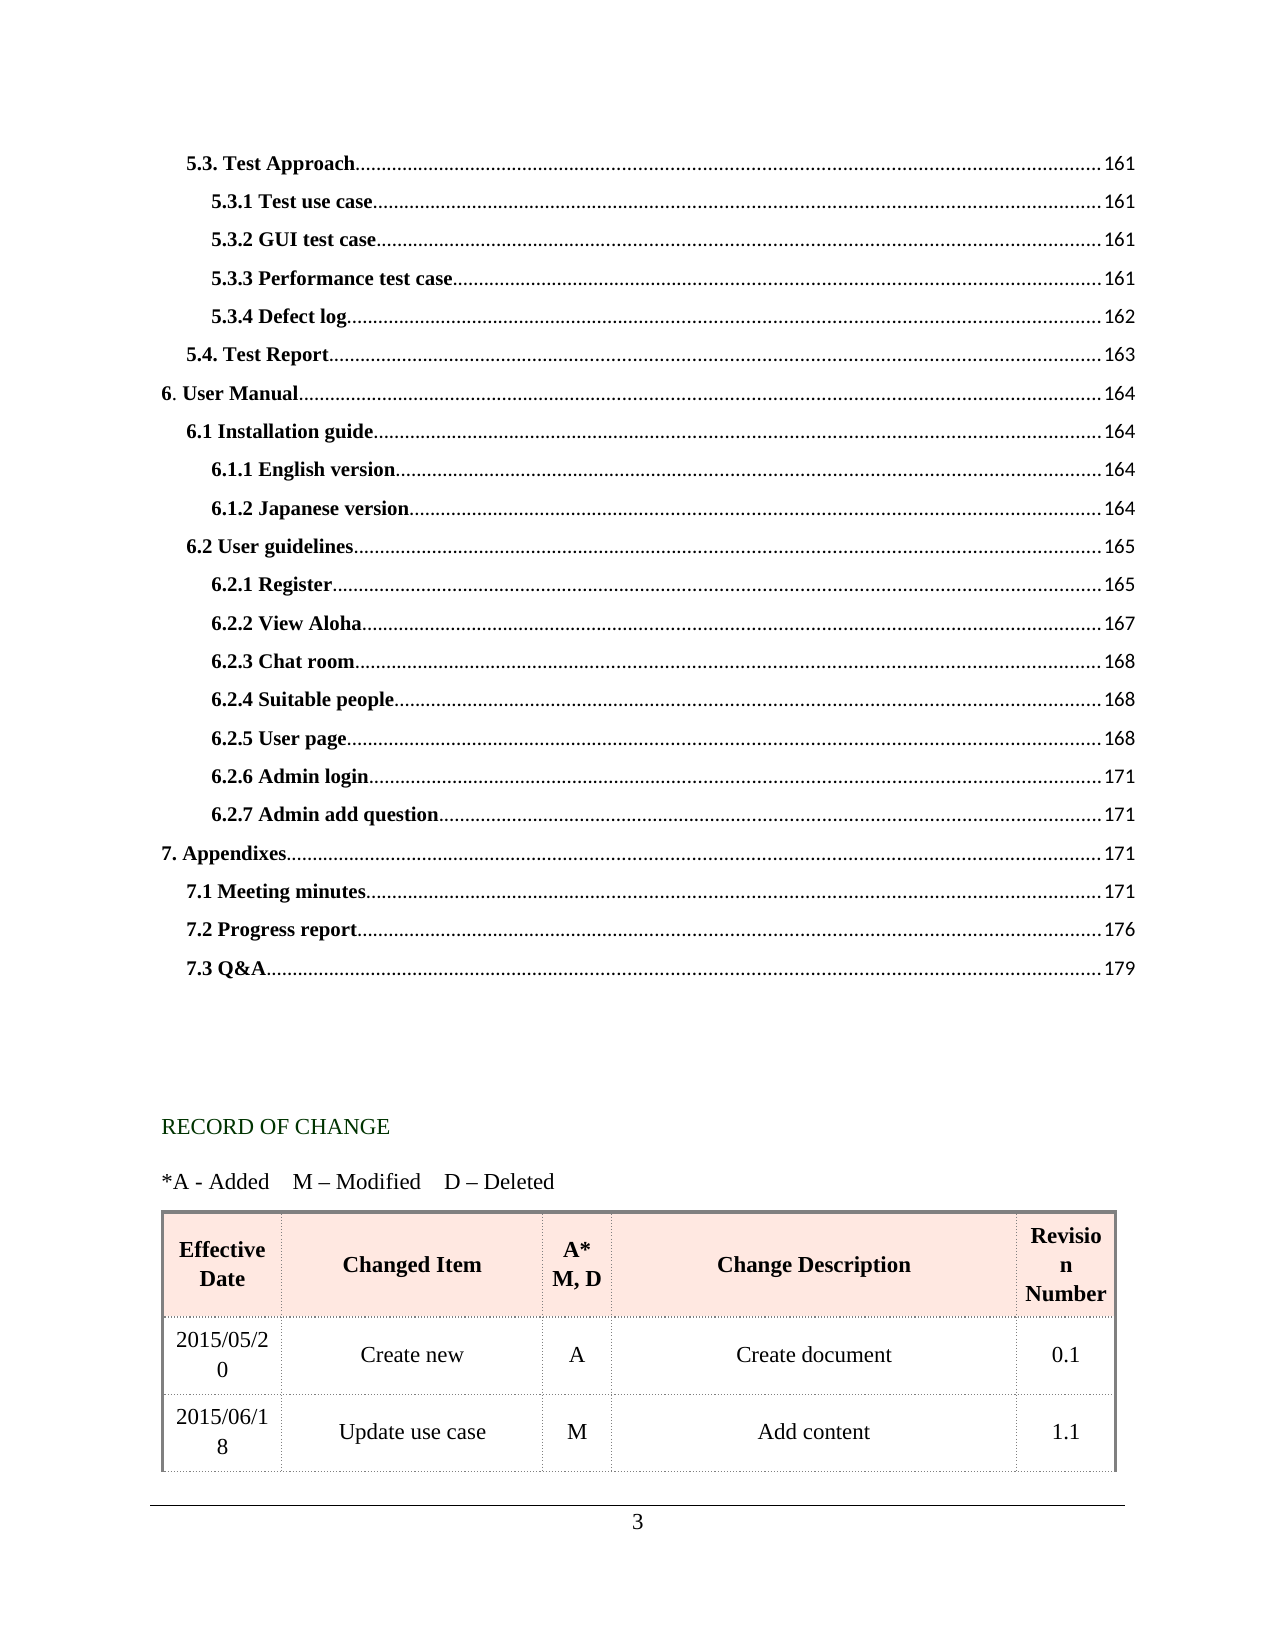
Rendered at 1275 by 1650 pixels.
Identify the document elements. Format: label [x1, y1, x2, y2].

table_cell [150, 150, 1125, 1472]
